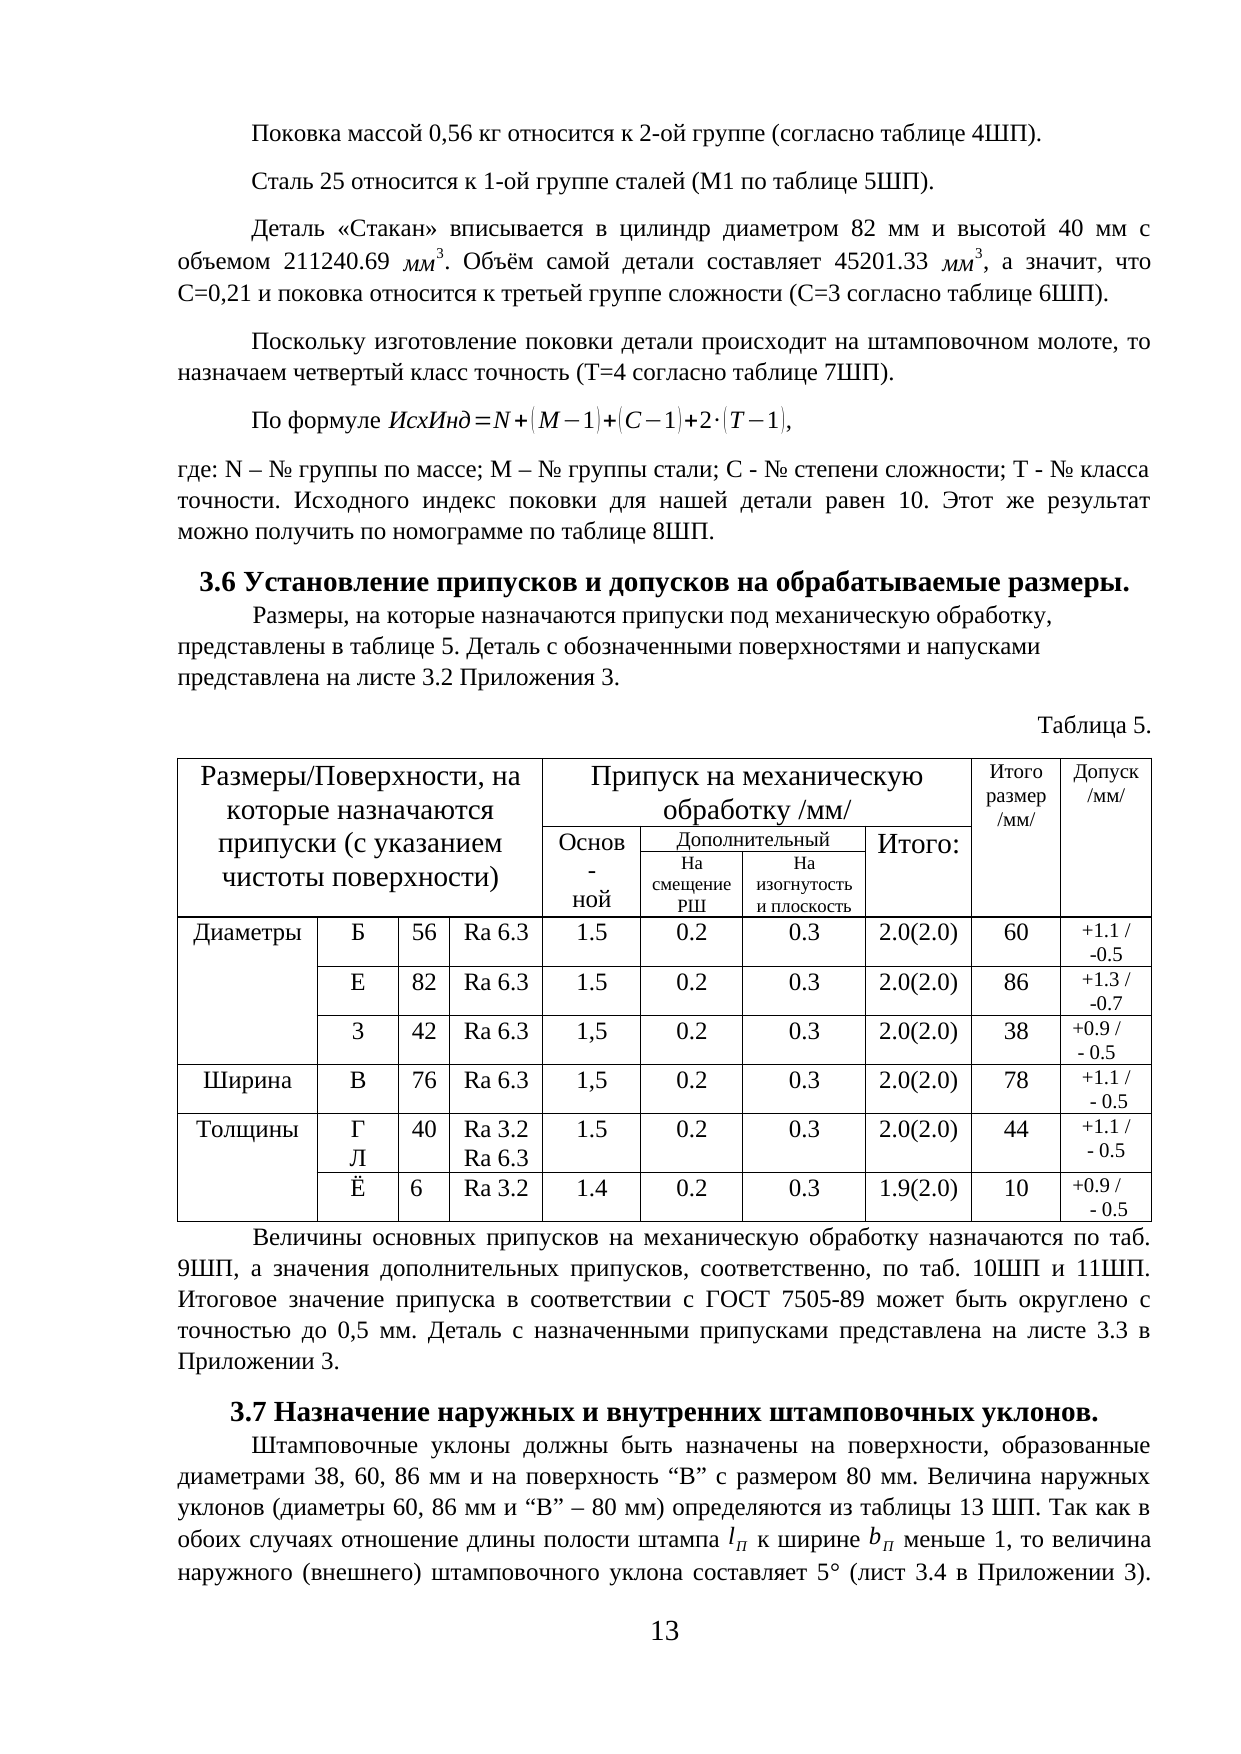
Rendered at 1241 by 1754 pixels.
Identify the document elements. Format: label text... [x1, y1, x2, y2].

table_cell 44 [972, 1114, 1060, 1172]
table_cell Ё [318, 1173, 398, 1221]
table_cell Дополнительный [641, 827, 865, 851]
table_cell 1.9(2.0) [866, 1173, 971, 1221]
table_cell +1.1 / - 0.5 [1061, 1114, 1151, 1172]
table_cell 2.0(2.0) [866, 1016, 971, 1064]
table_header Размеры/Поверхности, на которые назначаются припуски (с указанием чистоты поверхности) [178, 759, 542, 916]
subtitle 3.7 Назначение наружных и внутренних штамповочных уклонов. [177, 1394, 1152, 1427]
table_cell 1.4 [543, 1173, 640, 1221]
table_cell 0.3 [743, 1016, 865, 1064]
table_cell 0.2 [641, 1173, 742, 1221]
table_cell 2.0(2.0) [866, 1065, 971, 1113]
table_cell Диаметры [178, 918, 317, 1064]
table_cell 0.2 [641, 1016, 742, 1064]
table_header Припуск на механическую обработку /мм/ [543, 759, 971, 826]
table_cell 0.3 [743, 918, 865, 966]
table_cell Толщины [178, 1114, 317, 1221]
table_cell 76 [399, 1065, 449, 1113]
table_cell 78 [972, 1065, 1060, 1113]
table_cell 1.5 [543, 918, 640, 966]
table_cell 10 [972, 1173, 1060, 1221]
text Сталь 25 относится к 1-ой группе сталей (М1 по таблице 5ШП). [177, 166, 1152, 194]
table_cell 2.0(2.0) [866, 1114, 971, 1172]
text По формуле , [177, 404, 1152, 435]
text Деталь «Стакан» вписывается в цилиндр диаметром 82 мм и высотой 40 мм с объемом 211240.69 . Объём самой детали составляет 45201.33 , а значит, что С=0,21 и поковка относится к третьей группе сложности (С=3 согласно таблице 6ШП). [177, 213, 1152, 307]
table_cell 2.0(2.0) [866, 918, 971, 966]
text Размеры, на которые назначаются припуски под механическую обработку, представлены в таблице 5. Деталь с обозначенными поверхностями и напусками представлена на листе 3.2 Приложения 3. [177, 600, 1152, 691]
table_cell 38 [972, 1016, 1060, 1064]
table_cell 0.2 [641, 1114, 742, 1172]
table_cell Ra 6.3 [450, 967, 542, 1015]
table_cell Основ- ной [543, 827, 640, 916]
table_cell 86 [972, 967, 1060, 1015]
text Поскольку изготовление поковки детали происходит на штамповочном молоте, то назначаем четвертый класс точность (Т=4 согласно таблице 7ШП). [177, 326, 1152, 386]
table_cell Е [318, 967, 398, 1015]
table_cell Ширина [178, 1065, 317, 1113]
table_cell Г Л [318, 1114, 398, 1172]
table_header Итого размер /мм/ [972, 759, 1060, 916]
text где: N – № группы по массе; М – № группы стали; С - № степени сложности; Т - № класса точности. Исходного индекс поковки для нашей детали равен 10. Этот же результат можно получить по номограмме по таблице 8ШП. [177, 454, 1152, 545]
table_cell Ra 3.2 [450, 1173, 542, 1221]
table_cell 42 [399, 1016, 449, 1064]
table_cell 82 [399, 967, 449, 1015]
table_cell На изогнутость и плоскость [743, 852, 865, 916]
text Величины основных припусков на механическую обработку назначаются по таб. 9ШП, а значения дополнительных припусков, соответственно, по таб. 10ШП и 11ШП. Итоговое значение припуска в соответствии с ГОСТ 7505-89 может быть округлено с точностью до 0,5 мм. Деталь с назначенными припусками представлена на листе 3.3 в Приложении 3. [177, 1222, 1152, 1375]
table_cell +0.9 / - 0.5 [1061, 1016, 1151, 1064]
table_cell 1,5 [543, 1016, 640, 1064]
table_cell 0.3 [743, 1173, 865, 1221]
table_cell Итого: [866, 827, 971, 916]
table_cell 3 [318, 1016, 398, 1064]
table_cell 0.3 [743, 1114, 865, 1172]
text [177, 1430, 1152, 1585]
table_cell Ra 6.3 [450, 1065, 542, 1113]
table_cell 0.2 [641, 967, 742, 1015]
table_cell В [318, 1065, 398, 1113]
table_cell 2.0(2.0) [866, 967, 971, 1015]
text Поковка массой 0,56 кг относится к 2-ой группе (согласно таблице 4ШП). [177, 118, 1152, 147]
subtitle 3.6 Установление припусков и допусков на обрабатываемые размеры. [177, 564, 1152, 597]
table_cell 40 [399, 1114, 449, 1172]
table_cell 0.3 [743, 1065, 865, 1113]
table_cell +1.3 / -0.7 [1061, 967, 1151, 1015]
table_cell 1.5 [543, 1114, 640, 1172]
table_header Допуск /мм/ [1061, 759, 1151, 916]
table_cell Ra 3.2 Ra 6.3 [450, 1114, 542, 1172]
table_cell 6 [399, 1173, 449, 1221]
table_cell На смещение РШ [641, 852, 742, 916]
table_cell +1.1 / - 0.5 [1061, 1065, 1151, 1113]
table_cell 0.3 [743, 967, 865, 1015]
table_cell 60 [972, 918, 1060, 966]
table_cell Ra 6.3 [450, 1016, 542, 1064]
table_cell Ra 6.3 [450, 918, 542, 966]
table_cell 0.2 [641, 1065, 742, 1113]
table_cell +0.9 / - 0.5 [1061, 1173, 1151, 1221]
table_cell 1.5 [543, 967, 640, 1015]
text Таблица 5. [177, 710, 1152, 738]
table_cell +1.1 / -0.5 [1061, 918, 1151, 966]
table_cell Б [318, 918, 398, 966]
table_cell 1,5 [543, 1065, 640, 1113]
table_cell 0.2 [641, 918, 742, 966]
table_cell 56 [399, 918, 449, 966]
